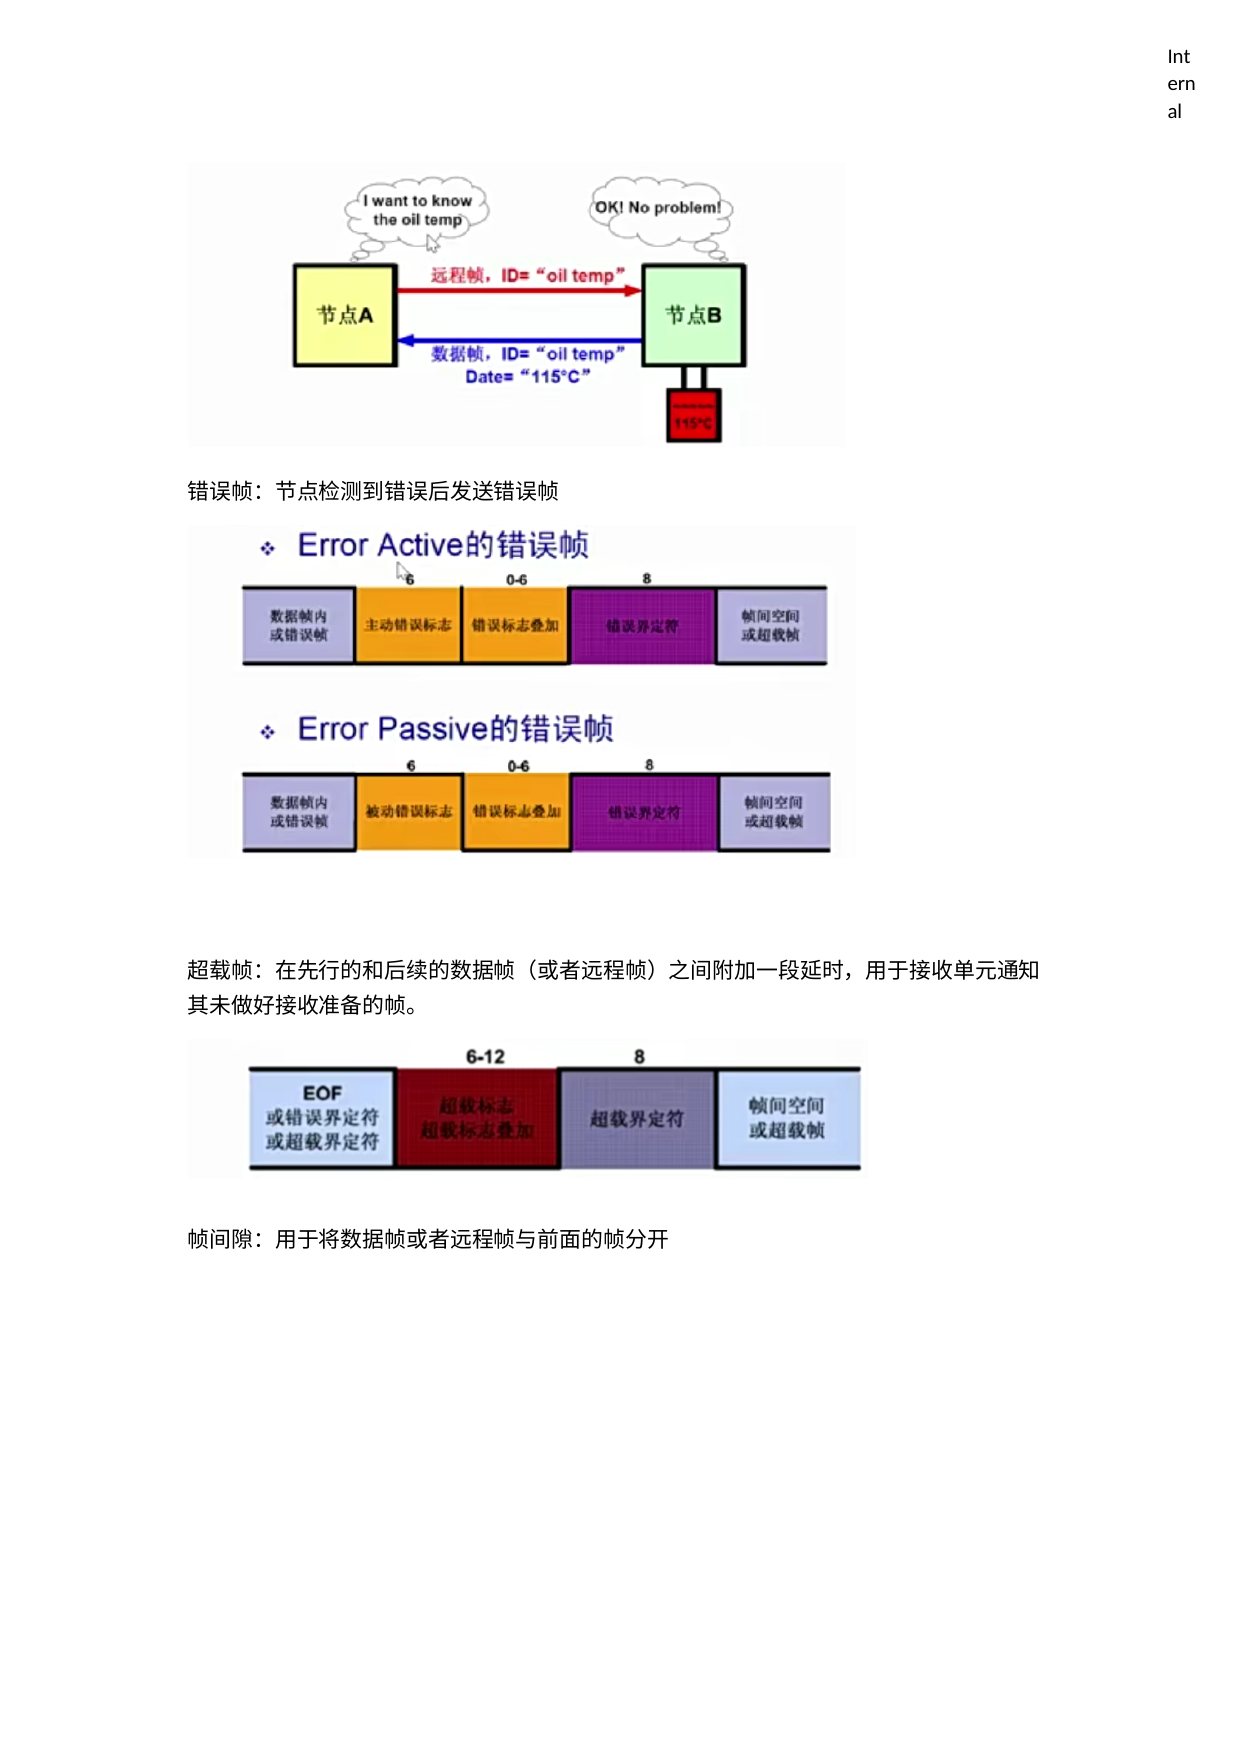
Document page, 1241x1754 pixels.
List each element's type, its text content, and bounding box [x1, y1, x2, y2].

text 错误帧：节点检测到错误后发送错误帧 [187, 473, 1053, 506]
text 帧间隙：用于将数据帧或者远程帧与前面的帧分开 [187, 1221, 1053, 1254]
picture [187, 525, 857, 858]
picture [187, 1039, 869, 1179]
text 超载帧：在先行的和后续的数据帧（或者远程帧）之间附加一段延时，用于接收单元通知其未做好接收准备的帧。 [187, 953, 1053, 1021]
picture [187, 162, 845, 447]
